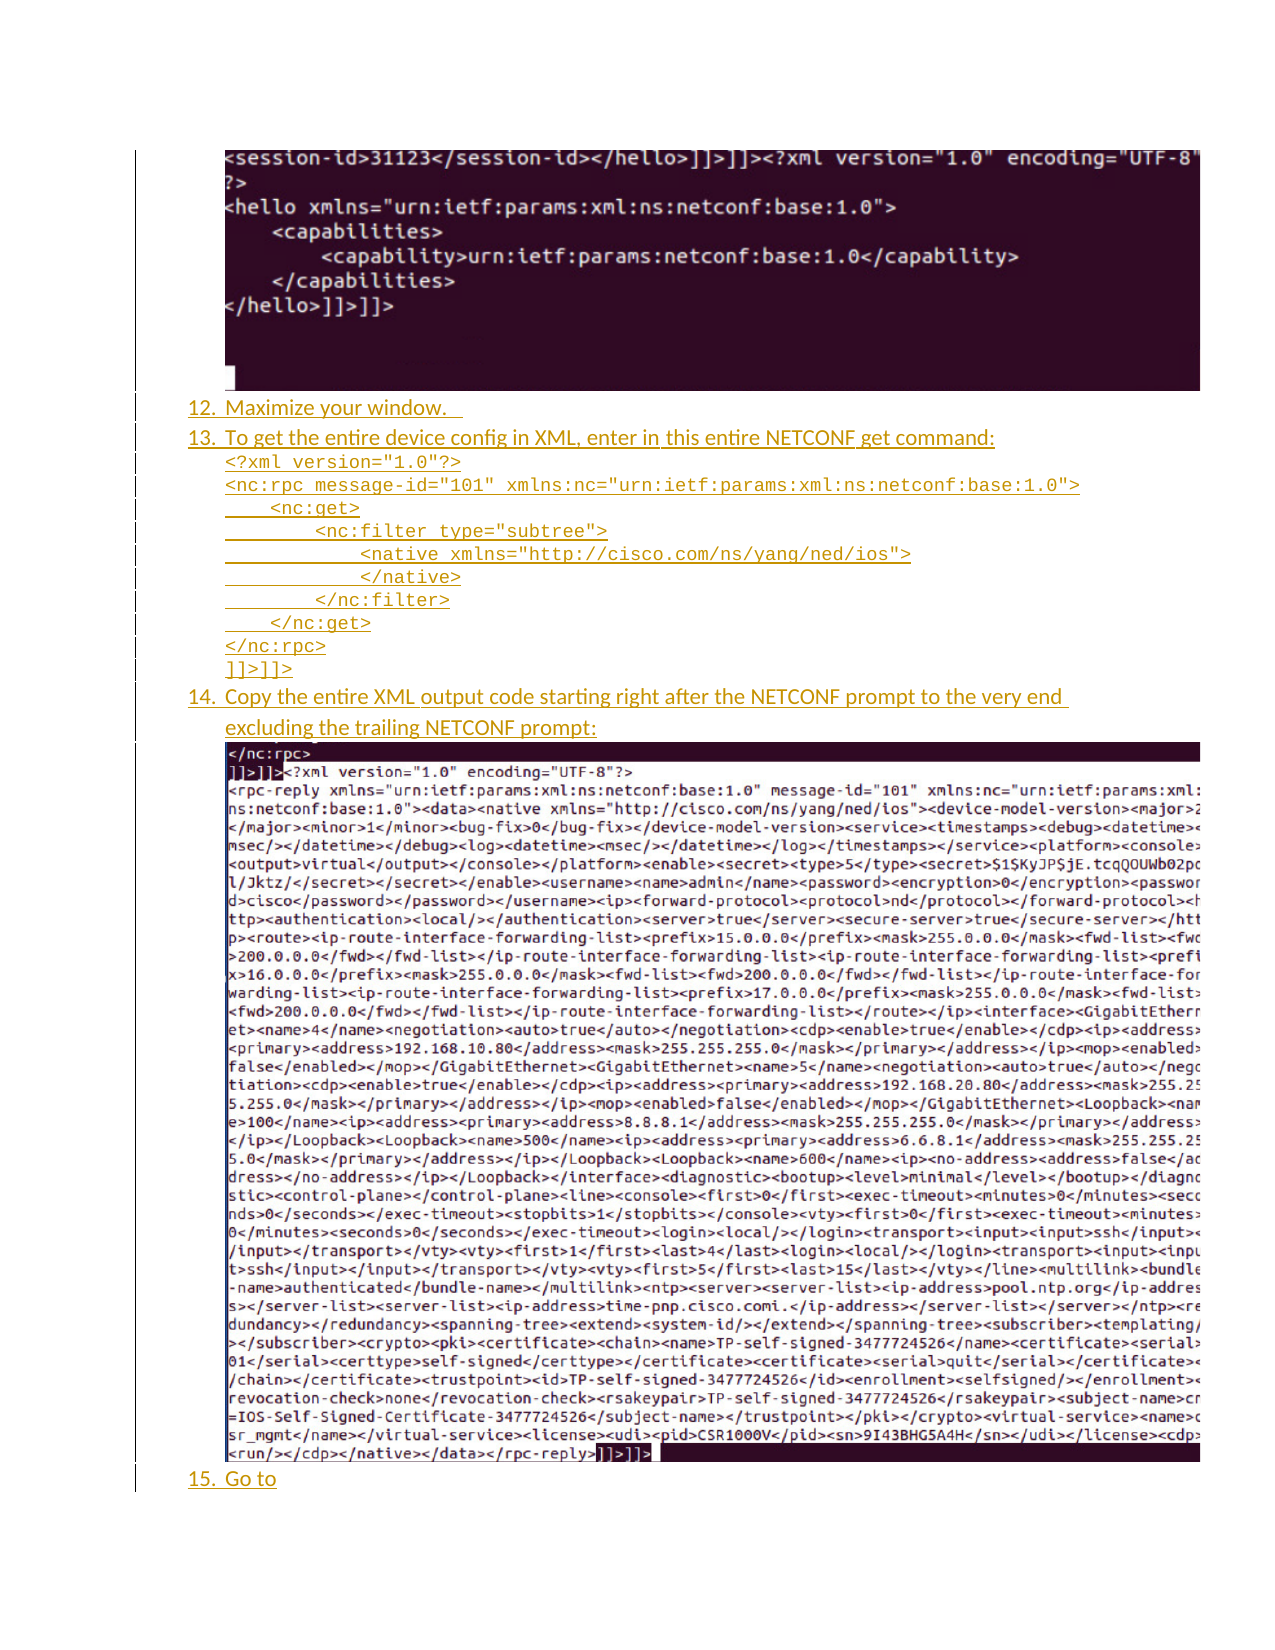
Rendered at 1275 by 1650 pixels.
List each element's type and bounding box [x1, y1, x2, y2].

picture [225, 742, 1200, 1462]
picture [225, 150, 1200, 391]
